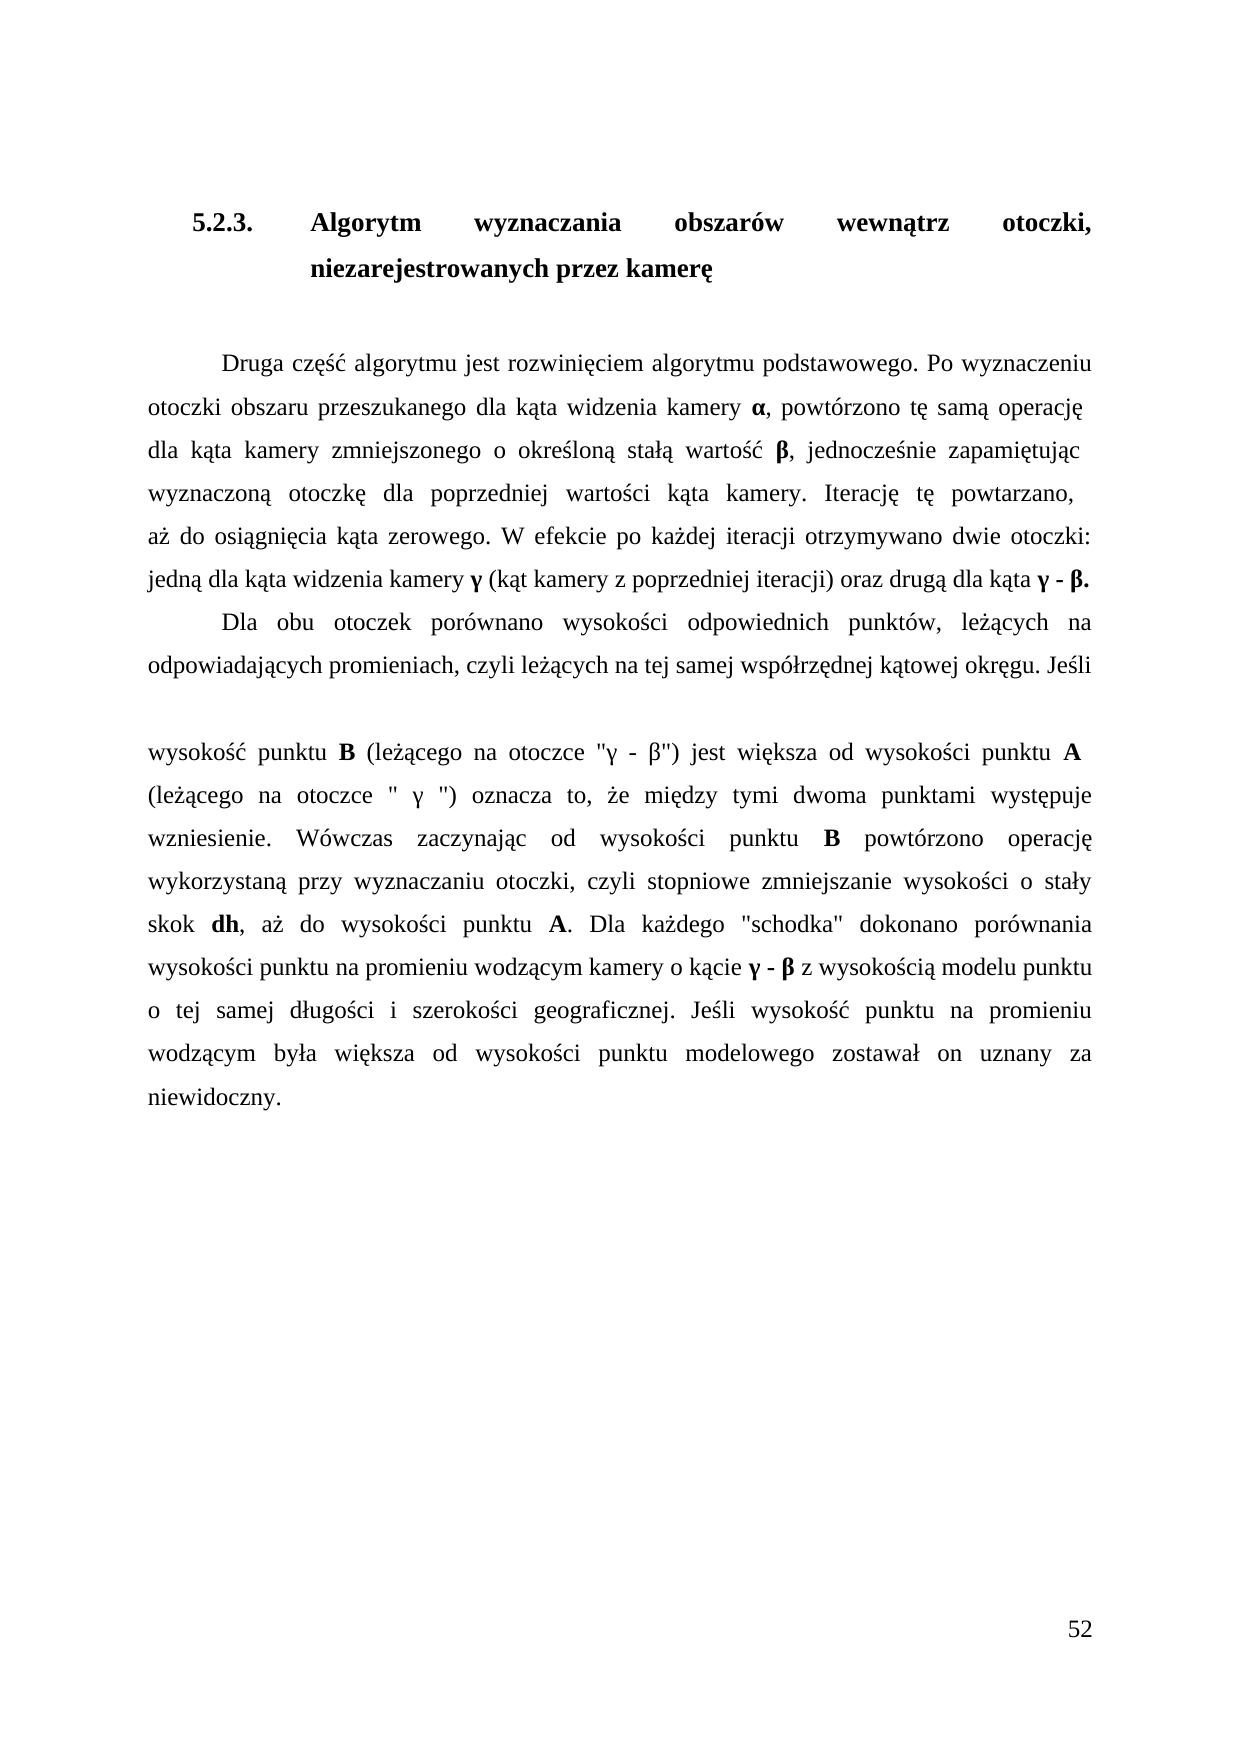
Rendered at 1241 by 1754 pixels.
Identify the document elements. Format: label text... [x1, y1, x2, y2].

text Druga część algorytmu jest rozwinięciem algorytmu podstawowego. Po wyznaczeniu otoczki obszaru przeszukanego dla kąta widzenia kamery α, powtórzono tę samą operację dla kąta kamery zmniejszonego o określoną stałą wartość β, jednocześnie zapamiętując wyznaczoną otoczkę dla poprzedniej wartości kąta kamery. Iterację tę powtarzano, aż do osiągnięcia kąta zerowego. W efekcie po każdej iteracji otrzymywano dwie otoczki: jedną dla kąta widzenia kamery γ (kąt kamery z poprzedniej iteracji) oraz drugą dla kąta γ - β. [148, 348, 1092, 593]
subtitle Algorytm wyznaczania obszarów wewnątrz otoczki, niezarejestrowanych przez kamerę [192, 206, 1092, 283]
text Dla obu otoczek porównano wysokości odpowiednich punktów, leżących na odpowiadających promieniach, czyli leżących na tej samej współrzędnej kątowej okręgu. Jeśli wysokość punktu B (leżącego na otoczce "γ - β") jest większa od wysokości punktu A (leżącego na otoczce " γ ") oznacza to, że między tymi dwoma punktami występuje wzniesienie. Wówczas zaczynając od wysokości punktu B powtórzono operację wykorzystaną przy wyznaczaniu otoczki, czyli stopniowe zmniejszanie wysokości o stały skok dh, aż do wysokości punktu A. Dla każdego "schodka" dokonano porównania wysokości punktu na promieniu wodzącym kamery o kącie γ - β z wysokością modelu punktu o tej samej długości i szerokości geograficznej. Jeśli wysokość punktu na promieniu wodzącym była większa od wysokości punktu modelowego zostawał on uznany za niewidoczny. [148, 607, 1092, 1110]
